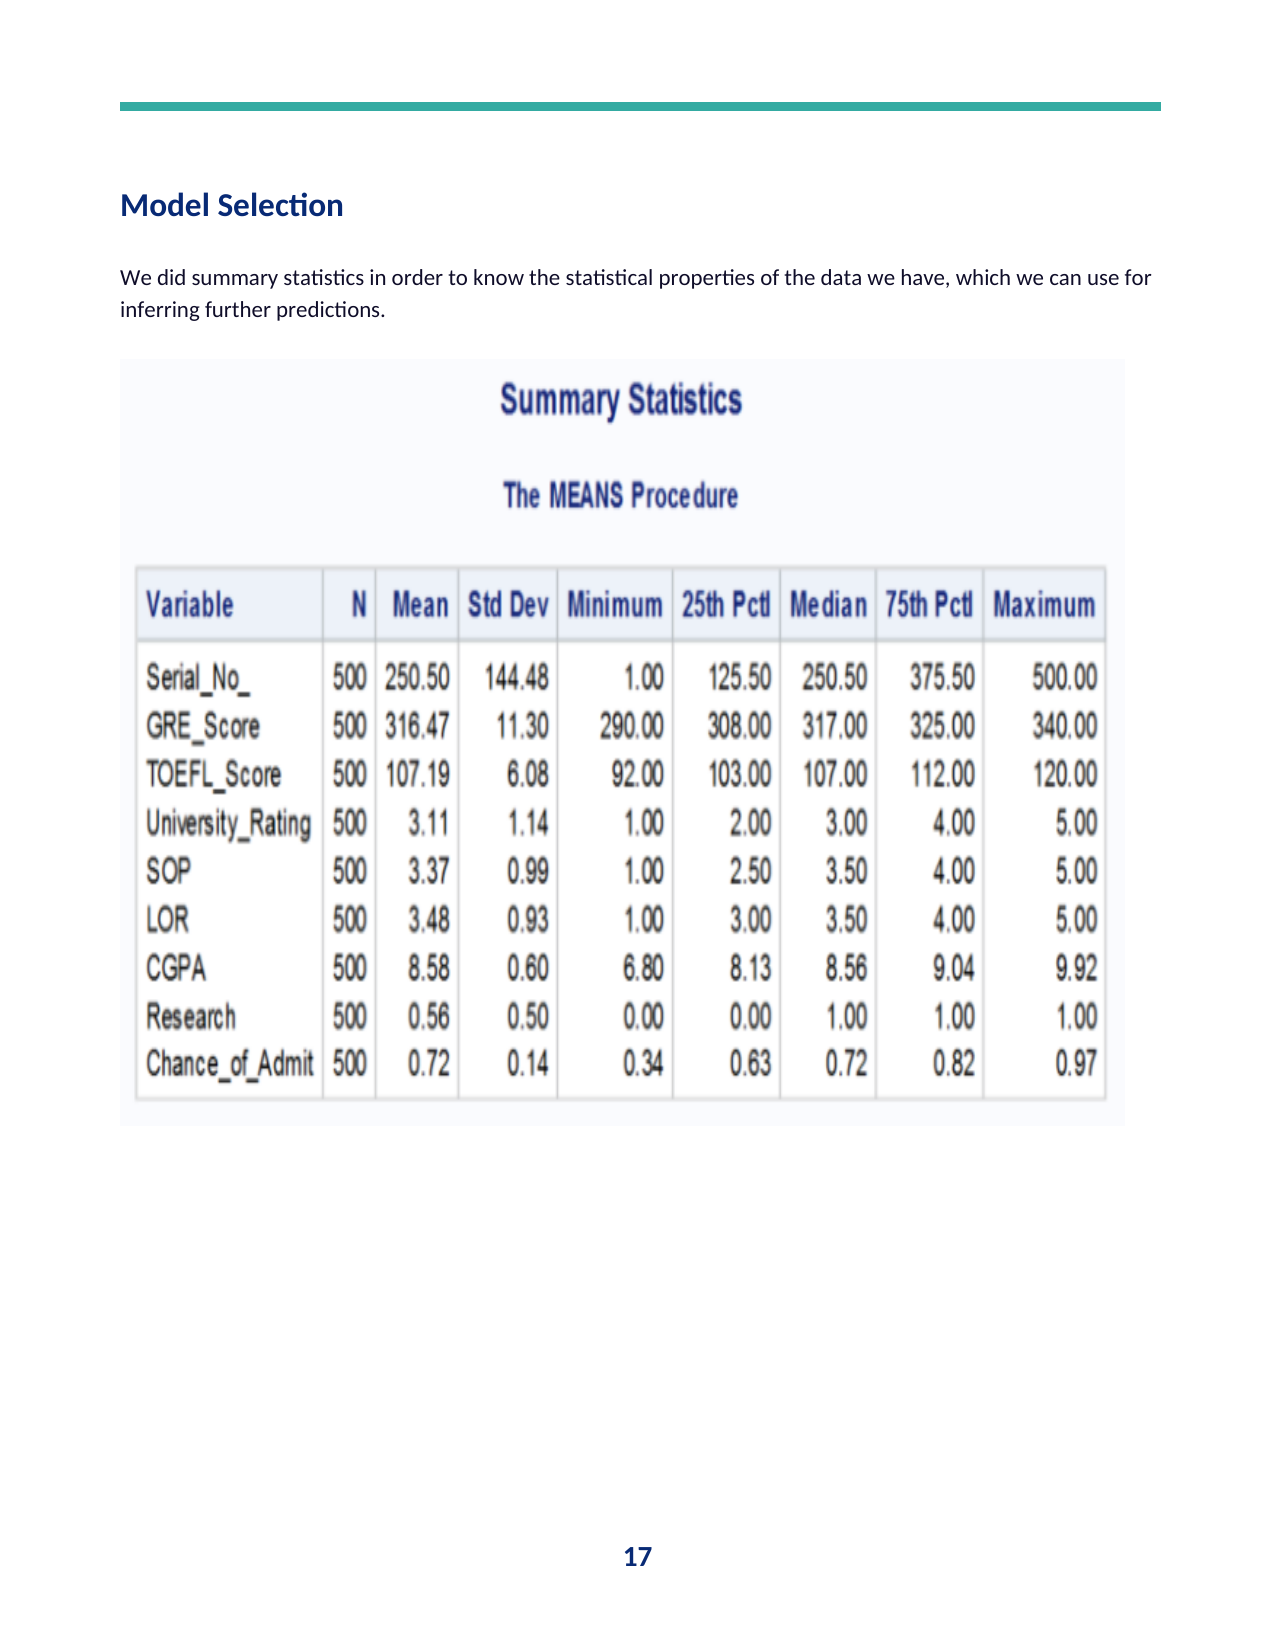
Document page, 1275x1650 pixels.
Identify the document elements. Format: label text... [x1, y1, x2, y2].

picture [120, 359, 1125, 1126]
text Model Selection [120, 184, 1155, 225]
text We did summary statistics in order to know the statistical properties of the data we have, which we can use for inferring further predictions. [120, 263, 1155, 323]
